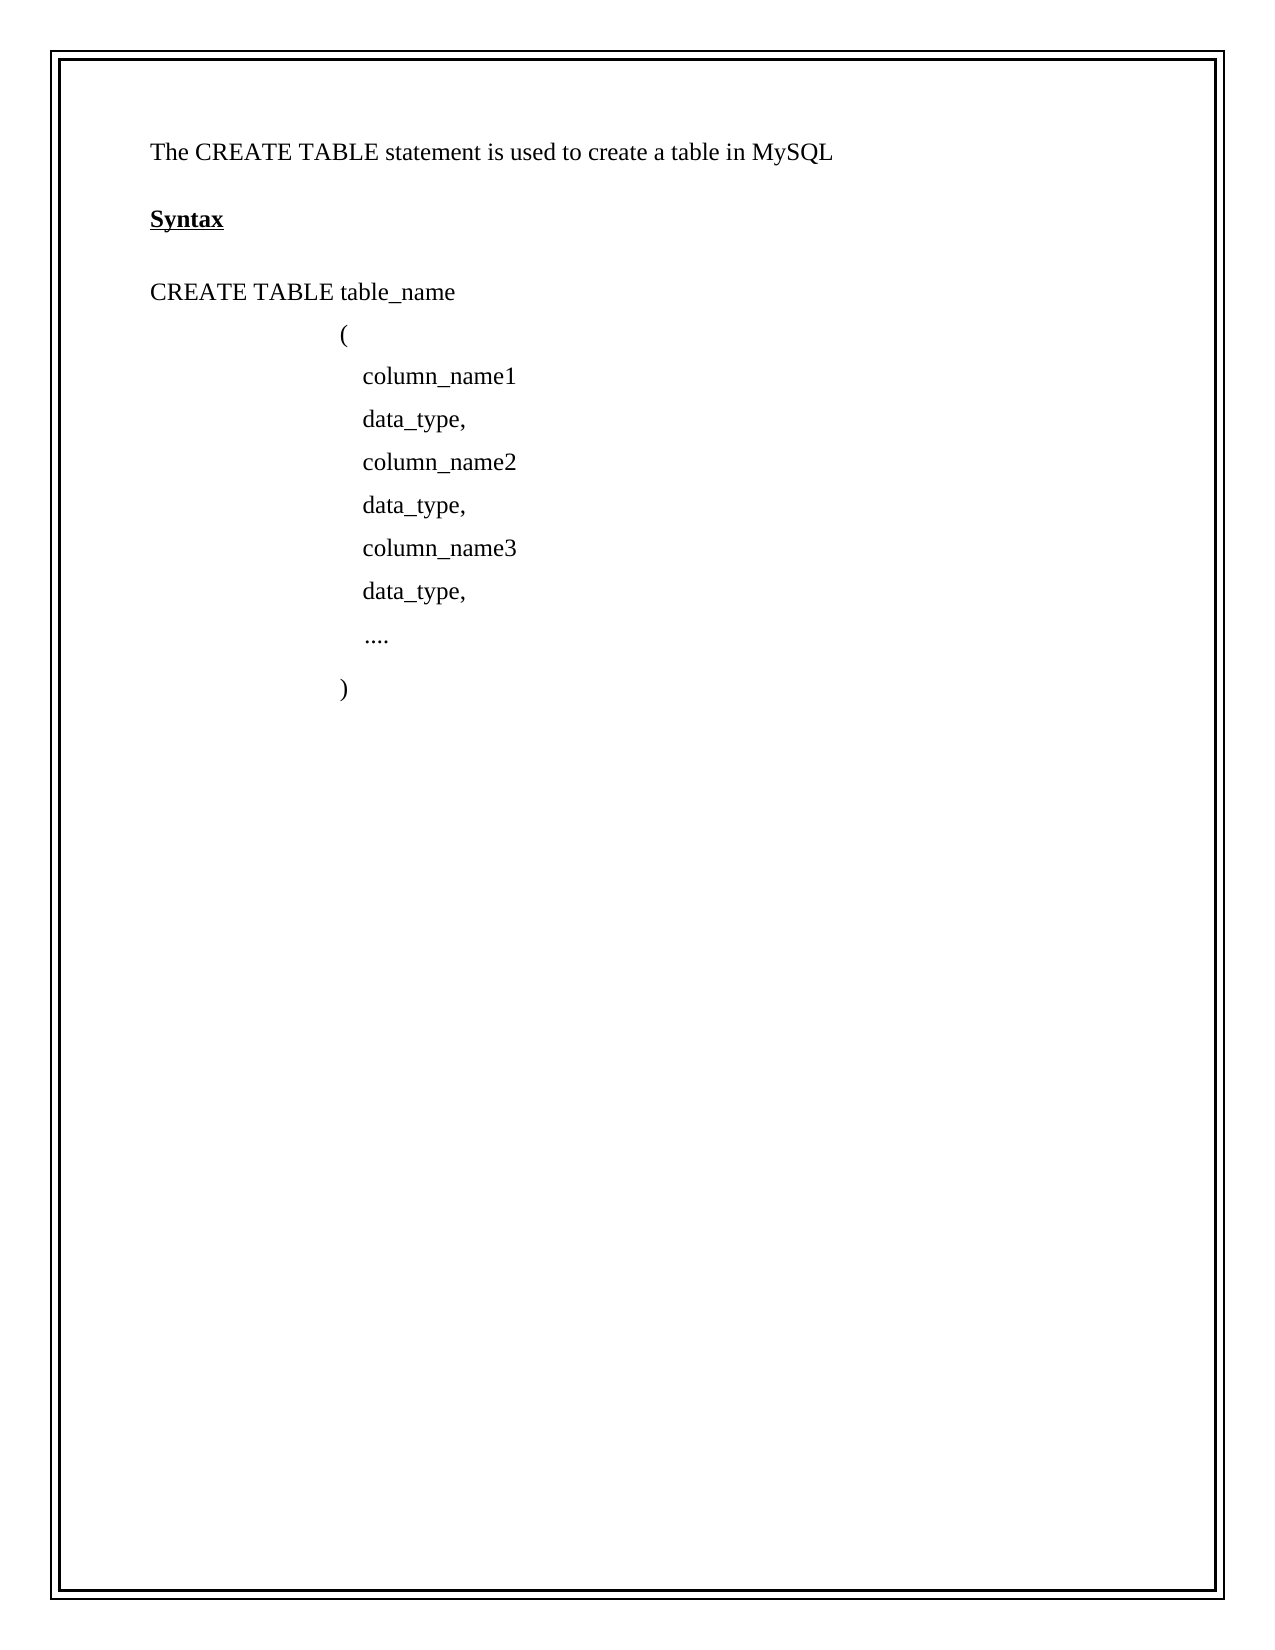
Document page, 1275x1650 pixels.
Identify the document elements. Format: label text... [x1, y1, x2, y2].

text The CREATE TABLE statement is used to create a table in MySQL [150, 137, 1162, 166]
text column_name1 data_type, column_name2 data_type, column_name3 data_type, [362, 361, 619, 605]
text CREATE TABLE table_name [150, 277, 1162, 306]
text .... [364, 620, 1162, 648]
text Syntax [150, 204, 1162, 233]
text ) [339, 673, 1162, 702]
text ( [339, 319, 1162, 348]
